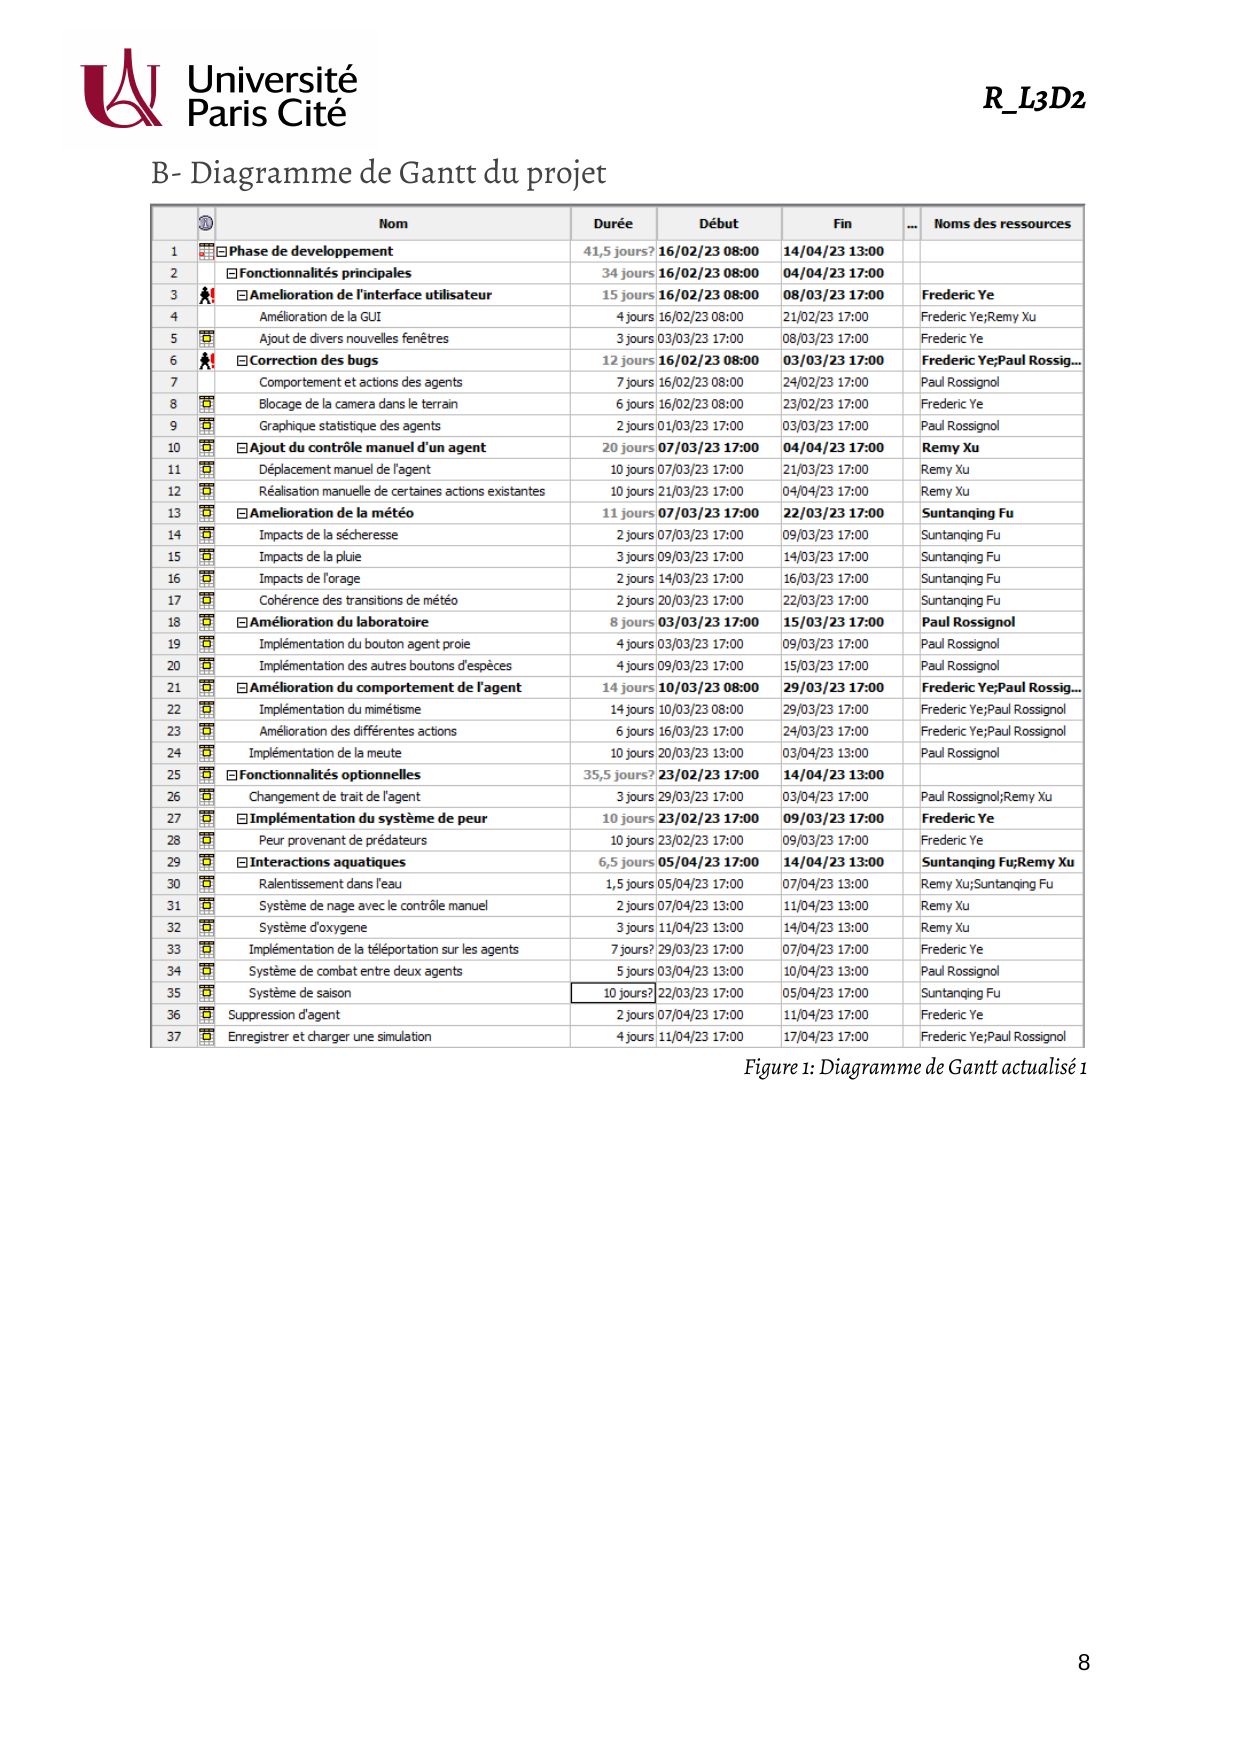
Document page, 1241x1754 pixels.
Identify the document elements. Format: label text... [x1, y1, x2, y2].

text Figure 1: Diagramme de Gantt actualisé 1 [150, 1051, 1090, 1082]
picture [150, 203, 1086, 1048]
picture [59, 29, 380, 150]
subtitle B- Diagramme de Gantt du projet [150, 150, 1090, 195]
